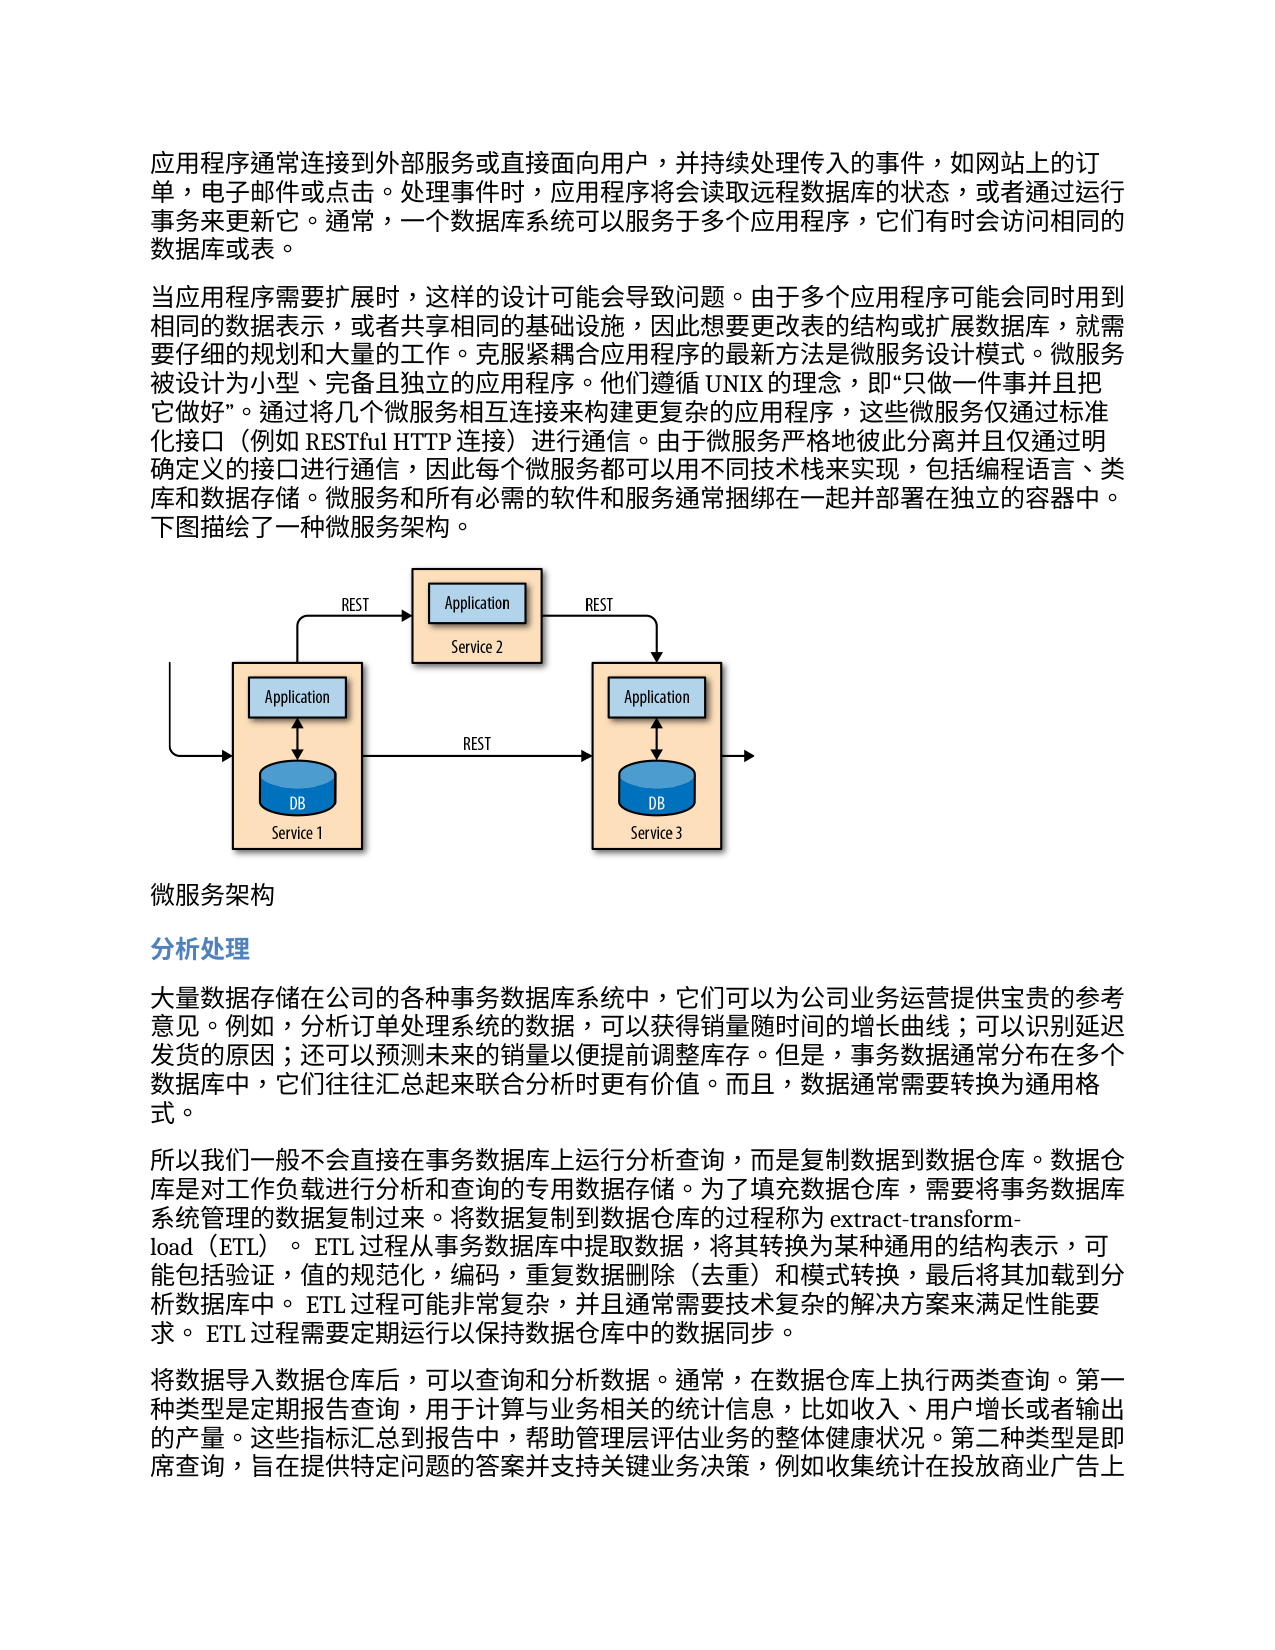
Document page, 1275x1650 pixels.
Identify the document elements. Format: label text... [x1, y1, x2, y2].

picture [168, 561, 755, 862]
subtitle 分析处理 [150, 932, 1125, 966]
text 微服务架构 [150, 882, 1125, 911]
text 所以我们一般不会直接在事务数据库上运行分析查询，而是复制数据到数据仓库。数据仓库是对工作负载进行分析和查询的专用数据存储。为了填充数据仓库，需要将事务数据库系统管理的数据复制过来。将数据复制到数据仓库的过程称为extract-transform-load（ETL）。 ETL过程从事务数据库中提取数据，将其转换为某种通用的结构表示，可能包括验证，值的规范化，编码，重复数据删除（去重）和模式转换，最后将其加载到分析数据库中。 ETL过程可能非常复杂，并且通常需要技术复杂的解决方案来满足性能要求。 ETL过程需要定期运行以保持数据仓库中的数据同步。 [150, 1147, 1125, 1348]
text 当应用程序需要扩展时，这样的设计可能会导致问题。由于多个应用程序可能会同时用到相同的数据表示，或者共享相同的基础设施，因此想要更改表的结构或扩展数据库，就需要仔细的规划和大量的工作。克服紧耦合应用程序的最新方法是微服务设计模式。微服务被设计为小型、完备且独立的应用程序。他们遵循UNIX的理念，即“只做一件事并且把它做好”。通过将几个微服务相互连接来构建更复杂的应用程序，这些微服务仅通过标准化接口（例如RESTful HTTP连接）进行通信。由于微服务严格地彼此分离并且仅通过明确定义的接口进行通信，因此每个微服务都可以用不同技术栈来实现，包括编程语言、类库和数据存储。微服务和所有必需的软件和服务通常捆绑在一起并部署在独立的容器中。下图描绘了一种微服务架构。 [150, 284, 1125, 542]
text 应用程序通常连接到外部服务或直接面向用户，并持续处理传入的事件，如网站上的订单，电子邮件或点击。处理事件时，应用程序将会读取远程数据库的状态，或者通过运行事务来更新它。通常，一个数据库系统可以服务于多个应用程序，它们有时会访问相同的数据库或表。 [150, 150, 1125, 265]
text 大量数据存储在公司的各种事务数据库系统中，它们可以为公司业务运营提供宝贵的参考意见。例如，分析订单处理系统的数据，可以获得销量随时间的增长曲线；可以识别延迟发货的原因；还可以预测未来的销量以便提前调整库存。但是，事务数据通常分布在多个数据库中，它们往往汇总起来联合分析时更有价值。而且，数据通常需要转换为通用格式。 [150, 984, 1125, 1128]
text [150, 1367, 1125, 1482]
